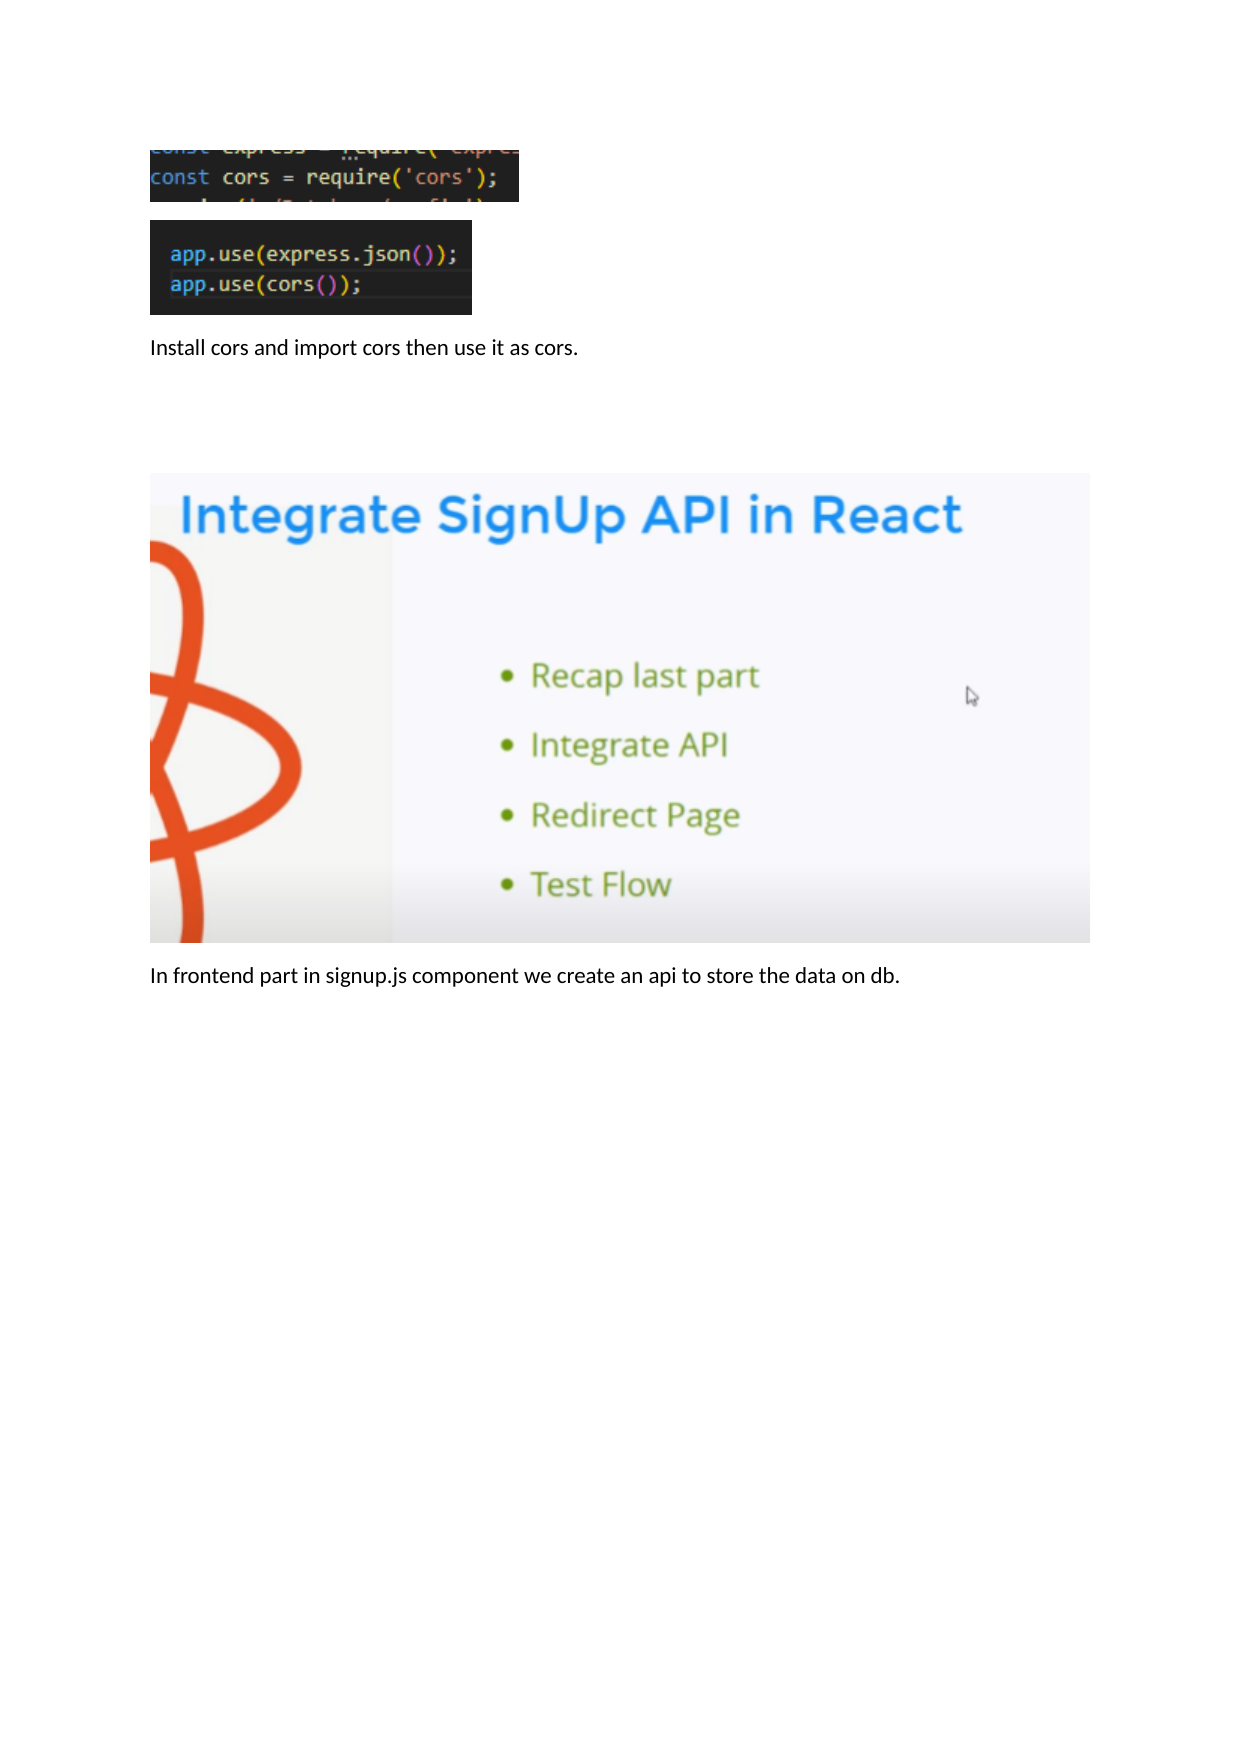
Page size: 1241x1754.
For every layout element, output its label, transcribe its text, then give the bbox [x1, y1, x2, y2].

picture [150, 150, 519, 202]
picture [150, 473, 1091, 943]
text In frontend part in signup.js component we create an api to store the data on db. [150, 961, 1090, 989]
text Install cors and import cors then use it as cors. [150, 333, 1090, 361]
picture [150, 220, 472, 315]
